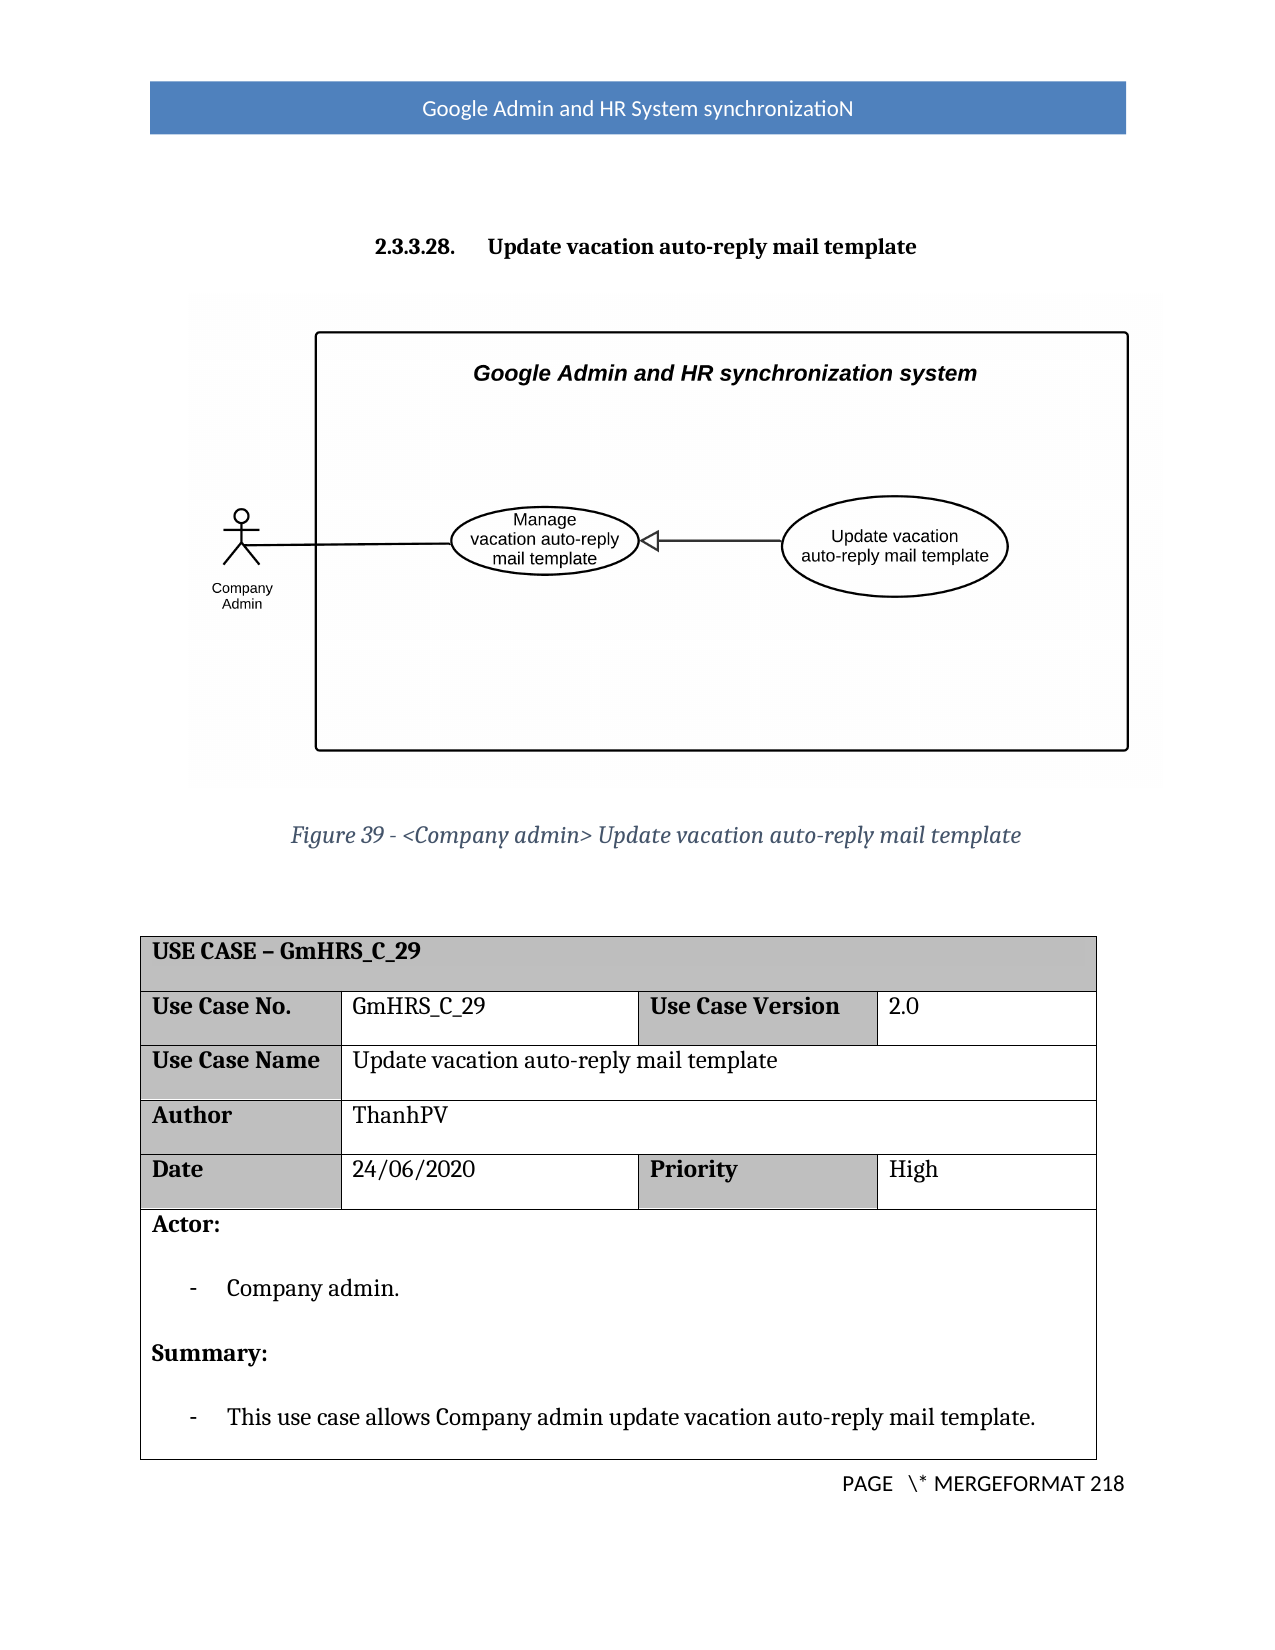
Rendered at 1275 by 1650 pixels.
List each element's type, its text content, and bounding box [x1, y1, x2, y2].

table_cell Author [141, 1101, 341, 1154]
subtitle Update vacation auto-reply mail template [375, 234, 1125, 260]
table_header USE CASE – GmHRS_C_29 [141, 937, 1096, 991]
table_cell Use Case Name [141, 1046, 341, 1099]
table_cell Update vacation auto-reply mail template [342, 1046, 1096, 1099]
picture [187, 293, 1163, 788]
table_cell Priority [639, 1155, 877, 1208]
table_cell GmHRS_C_29 [342, 992, 638, 1045]
table_cell Use Case No. [141, 992, 341, 1045]
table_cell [141, 1210, 1096, 1459]
table_cell Use Case Version [639, 992, 877, 1045]
table_cell Date [141, 1155, 341, 1208]
table_cell ThanhPV [342, 1101, 1096, 1154]
text Figure 39 - <Company admin> Update vacation auto-reply mail template [187, 821, 1125, 849]
table_cell High [878, 1155, 1096, 1208]
table_cell 2.0 [878, 992, 1096, 1045]
table_cell 24/06/2020 [342, 1155, 638, 1208]
